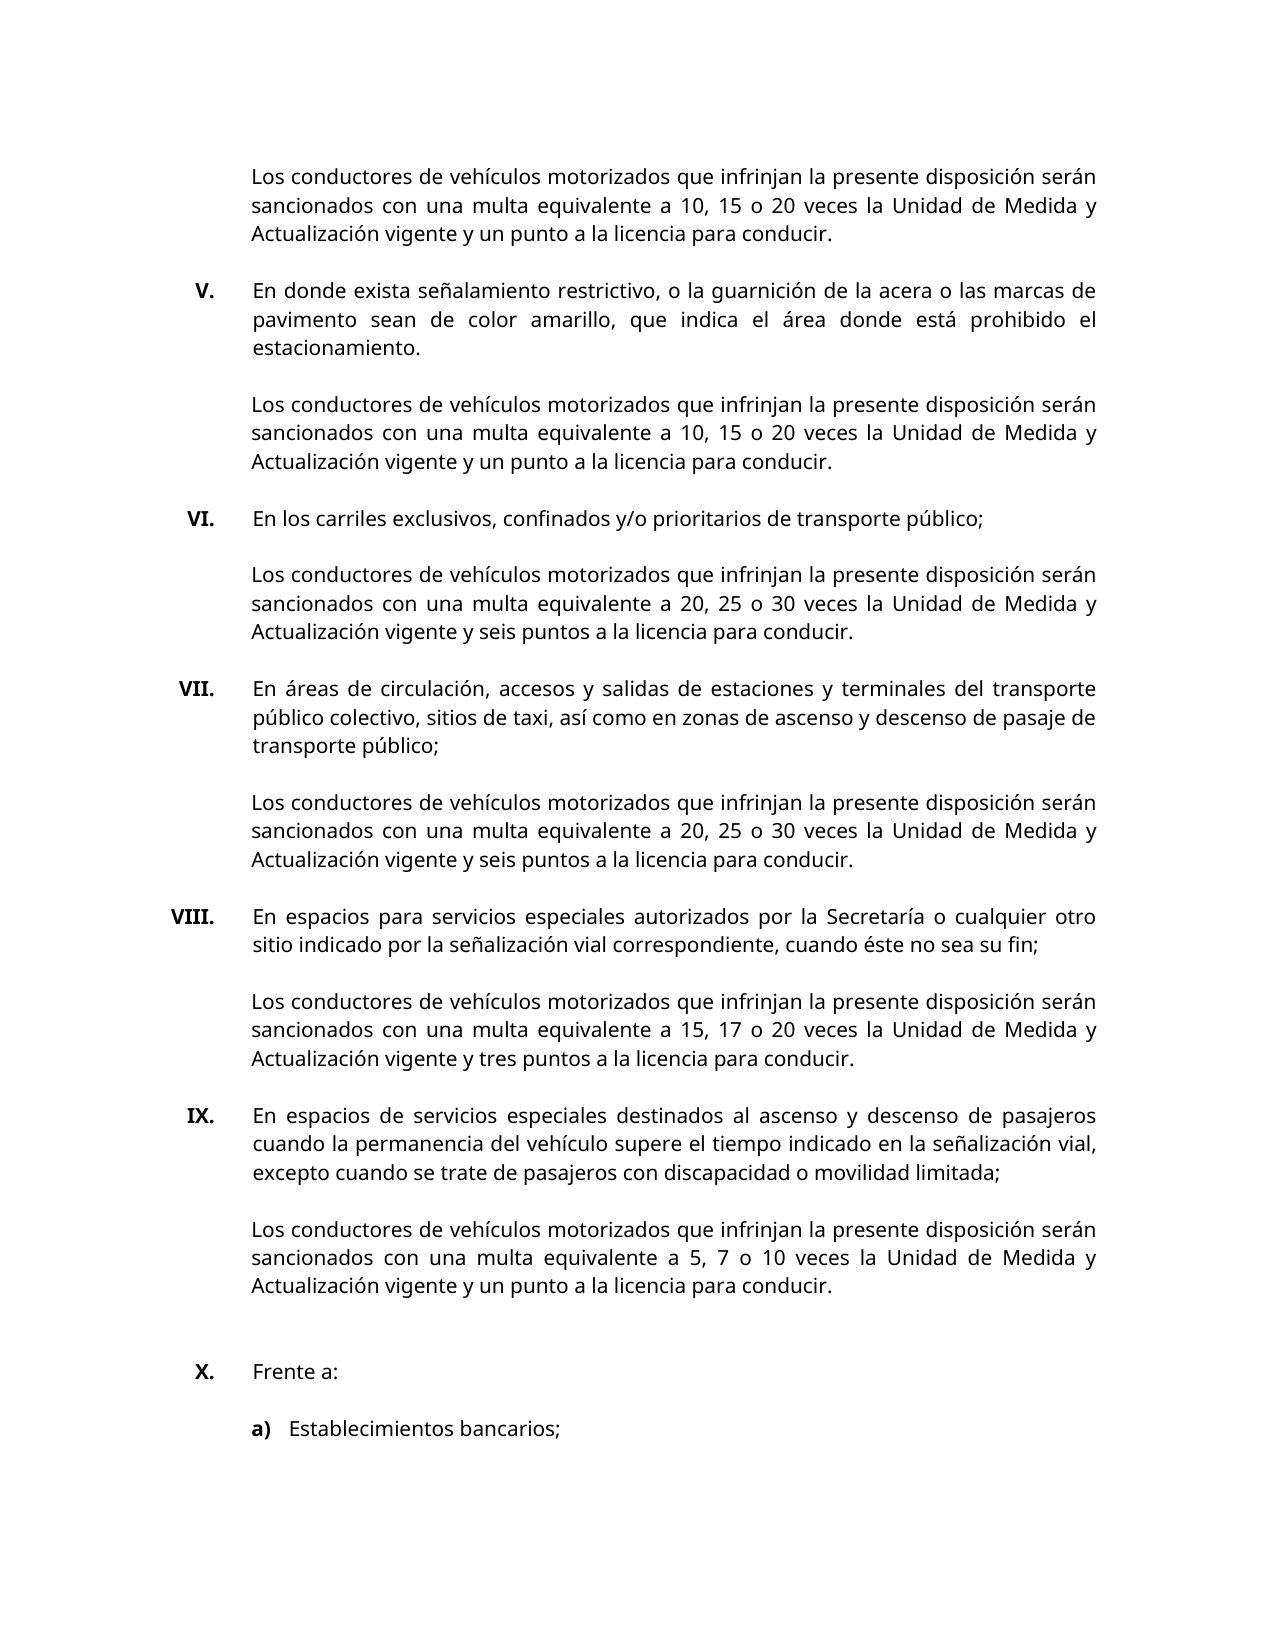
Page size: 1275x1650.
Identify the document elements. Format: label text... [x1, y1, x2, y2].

list Establecimientos bancarios; [251, 1414, 1098, 1442]
text Los conductores de vehículos motorizados que infrinjan la presente disposición serán sancionados con una multa equivalente a 20, 25 o 30 veces la Unidad de Medida y Actualización vigente y seis puntos a la licencia para conducir. [251, 788, 1098, 873]
list En espacios de servicios especiales destinados al ascenso y descenso de pasajeros cuando la permanencia del vehículo supere el tiempo indicado en la señalización vial, excepto cuando se trate de pasajeros con discapacidad o movilidad limitada; [215, 1101, 1098, 1186]
list En donde exista señalamiento restrictivo, o la guarnición de la acera o las marcas de pavimento sean de color amarillo, que indica el área donde está prohibido el estacionamiento. [215, 276, 1098, 362]
list En espacios para servicios especiales autorizados por la Secretaría o cualquier otro sitio indicado por la señalización vial correspondiente, cuando éste no sea su fin; [215, 902, 1098, 959]
list Frente a: [215, 1357, 1098, 1385]
text Los conductores de vehículos motorizados que infrinjan la presente disposición serán sancionados con una multa equivalente a 20, 25 o 30 veces la Unidad de Medida y Actualización vigente y seis puntos a la licencia para conducir. [251, 561, 1098, 646]
text Los conductores de vehículos motorizados que infrinjan la presente disposición serán sancionados con una multa equivalente a 10, 15 o 20 veces la Unidad de Medida y Actualización vigente y un punto a la licencia para conducir. [251, 390, 1098, 475]
list En áreas de circulación, accesos y salidas de estaciones y terminales del transporte público colectivo, sitios de taxi, así como en zonas de ascenso y descenso de pasaje de transporte público; [215, 674, 1098, 760]
text Los conductores de vehículos motorizados que infrinjan la presente disposición serán sancionados con una multa equivalente a 15, 17 o 20 veces la Unidad de Medida y Actualización vigente y tres puntos a la licencia para conducir. [251, 987, 1098, 1072]
text Los conductores de vehículos motorizados que infrinjan la presente disposición serán sancionados con una multa equivalente a 5, 7 o 10 veces la Unidad de Medida y Actualización vigente y un punto a la licencia para conducir. [251, 1215, 1098, 1300]
list En los carriles exclusivos, confinados y/o prioritarios de transporte público; [215, 504, 1098, 532]
text Los conductores de vehículos motorizados que infrinjan la presente disposición serán sancionados con una multa equivalente a 10, 15 o 20 veces la Unidad de Medida y Actualización vigente y un punto a la licencia para conducir. [251, 162, 1098, 248]
